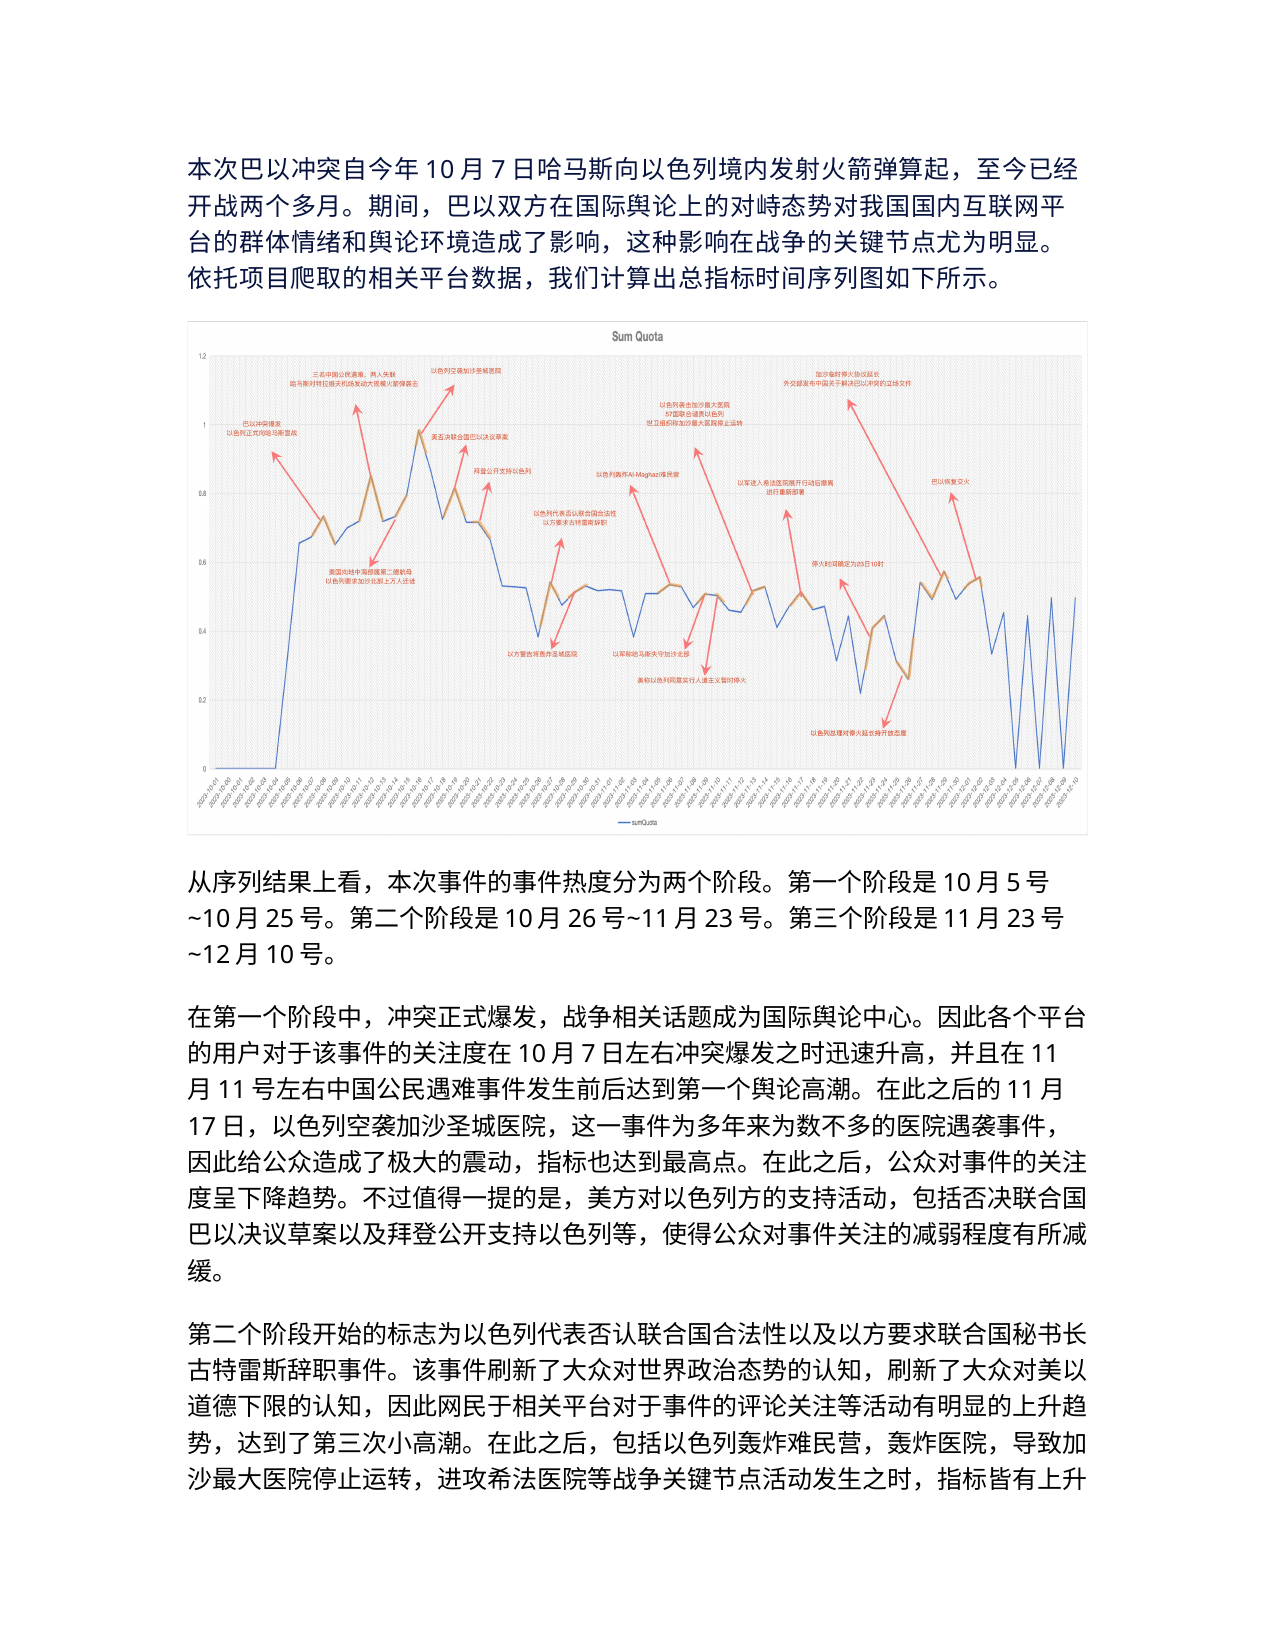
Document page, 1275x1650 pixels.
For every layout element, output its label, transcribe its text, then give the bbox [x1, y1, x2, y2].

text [187, 1314, 1087, 1496]
text 从序列结果上看，本次事件的事件热度分为两个阶段。第一个阶段是10月5号~10月25号。第二个阶段是10月26号~11月23号。第三个阶段是11月23号~12月10号。 [187, 862, 1087, 971]
picture [187, 321, 1088, 836]
text 本次巴以冲突自今年10月7日哈马斯向以色列境内发射火箭弹算起，至今已经开战两个多月。期间，巴以双方在国际舆论上的对峙态势对我国国内互联网平台的群体情绪和舆论环境造成了影响，这种影响在战争的关键节点尤为明显。依托项目爬取的相关平台数据，我们计算出总指标时间序列图如下所示。 [187, 150, 1087, 295]
text 在第一个阶段中，冲突正式爆发，战争相关话题成为国际舆论中心。因此各个平台的用户对于该事件的关注度在10月7日左右冲突爆发之时迅速升高，并且在11月11号左右中国公民遇难事件发生前后达到第一个舆论高潮。在此之后的11月17日，以色列空袭加沙圣城医院，这一事件为多年来为数不多的医院遇袭事件，因此给公众造成了极大的震动，指标也达到最高点。在此之后，公众对事件的关注度呈下降趋势。不过值得一提的是，美方对以色列方的支持活动，包括否决联合国巴以决议草案以及拜登公开支持以色列等，使得公众对事件关注的减弱程度有所减缓。 [187, 997, 1087, 1287]
